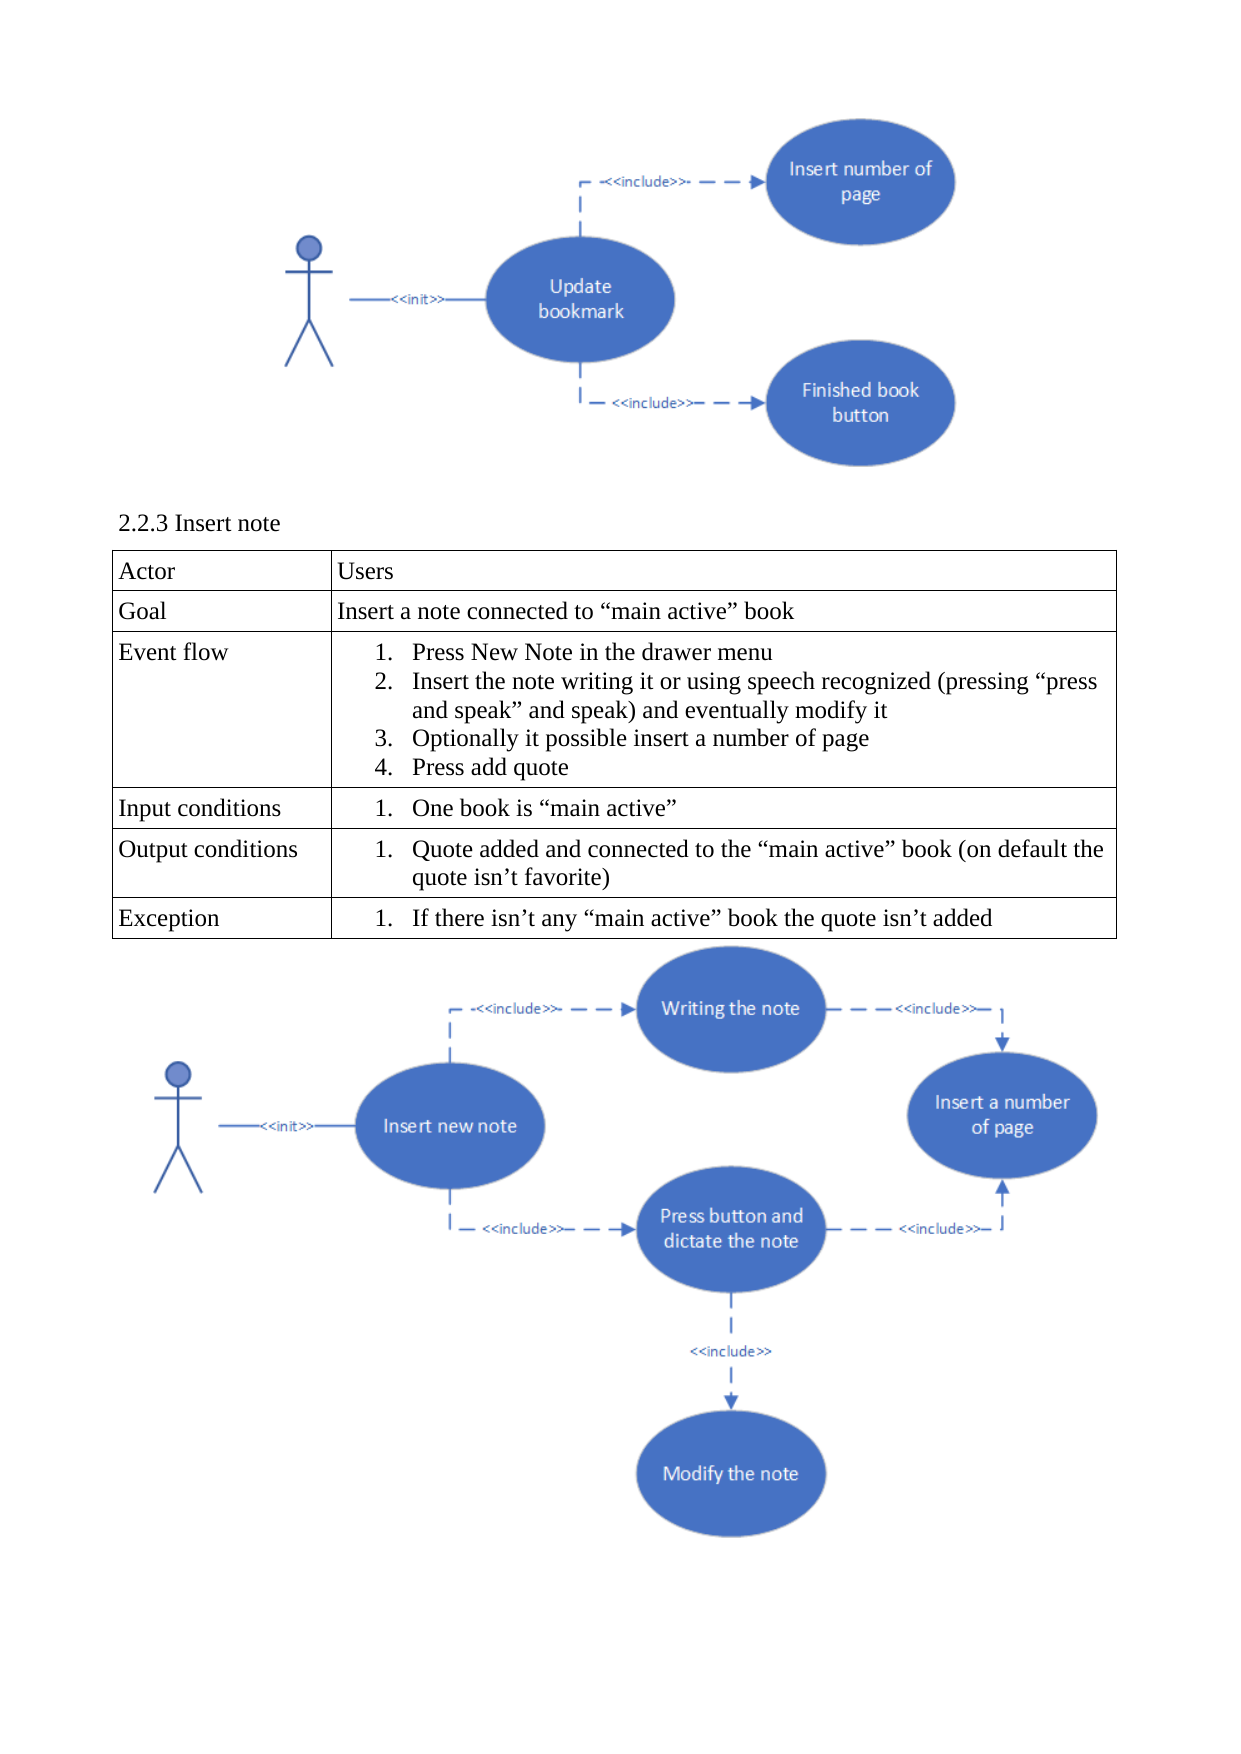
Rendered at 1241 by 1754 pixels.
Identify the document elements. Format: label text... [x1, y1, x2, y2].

table_cell Event flow [113, 632, 331, 787]
table_cell One book is “main active” [332, 788, 1116, 827]
table_cell Input conditions [113, 788, 331, 827]
table_cell Exception [113, 898, 331, 938]
table_cell Quote added and connected to the “main active” book (on default the quote isn’t favorite) [332, 829, 1116, 897]
table_header Actor [113, 551, 331, 590]
text 2.2.3 Insert note [118, 508, 1122, 537]
picture [152, 945, 1099, 1538]
table_cell If there isn’t any “main active” book the quote isn’t added [332, 898, 1116, 938]
table_cell Output conditions [113, 829, 331, 897]
table_cell Goal [113, 591, 331, 631]
table_header Users [332, 551, 1116, 590]
table_cell Insert a note connected to “main active” book [332, 591, 1116, 631]
picture [283, 118, 957, 467]
table_cell Press New Note in the drawer menu Insert the note writing it or using speech recognized (pressing “press and speak” and speak) and eventually modify it Optionally it possible insert a number of page Press add quote [332, 632, 1116, 787]
